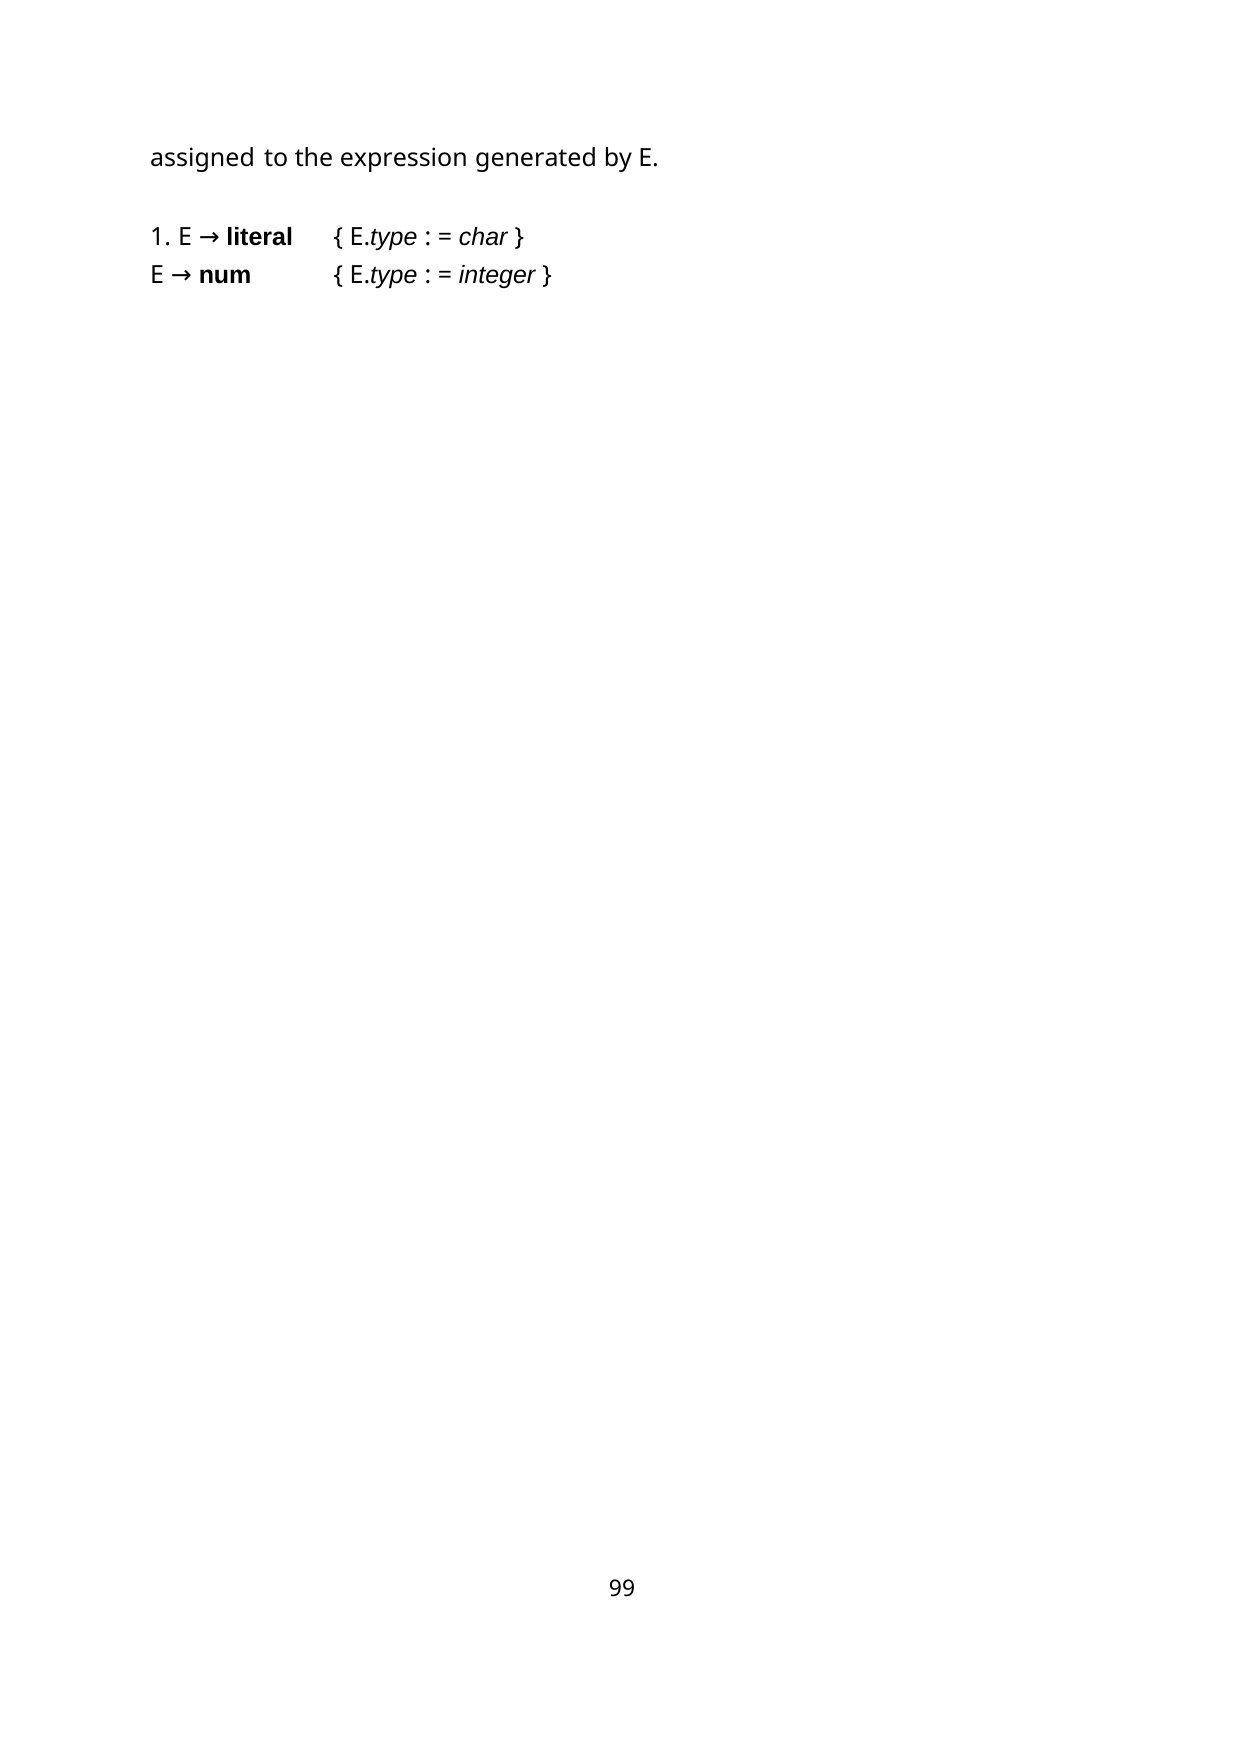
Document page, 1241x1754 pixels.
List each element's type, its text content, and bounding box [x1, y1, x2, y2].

text E → num { E.type : = integer } [150, 257, 1240, 291]
list E → literal { E.type : = char } [150, 218, 1240, 252]
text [150, 139, 1091, 174]
